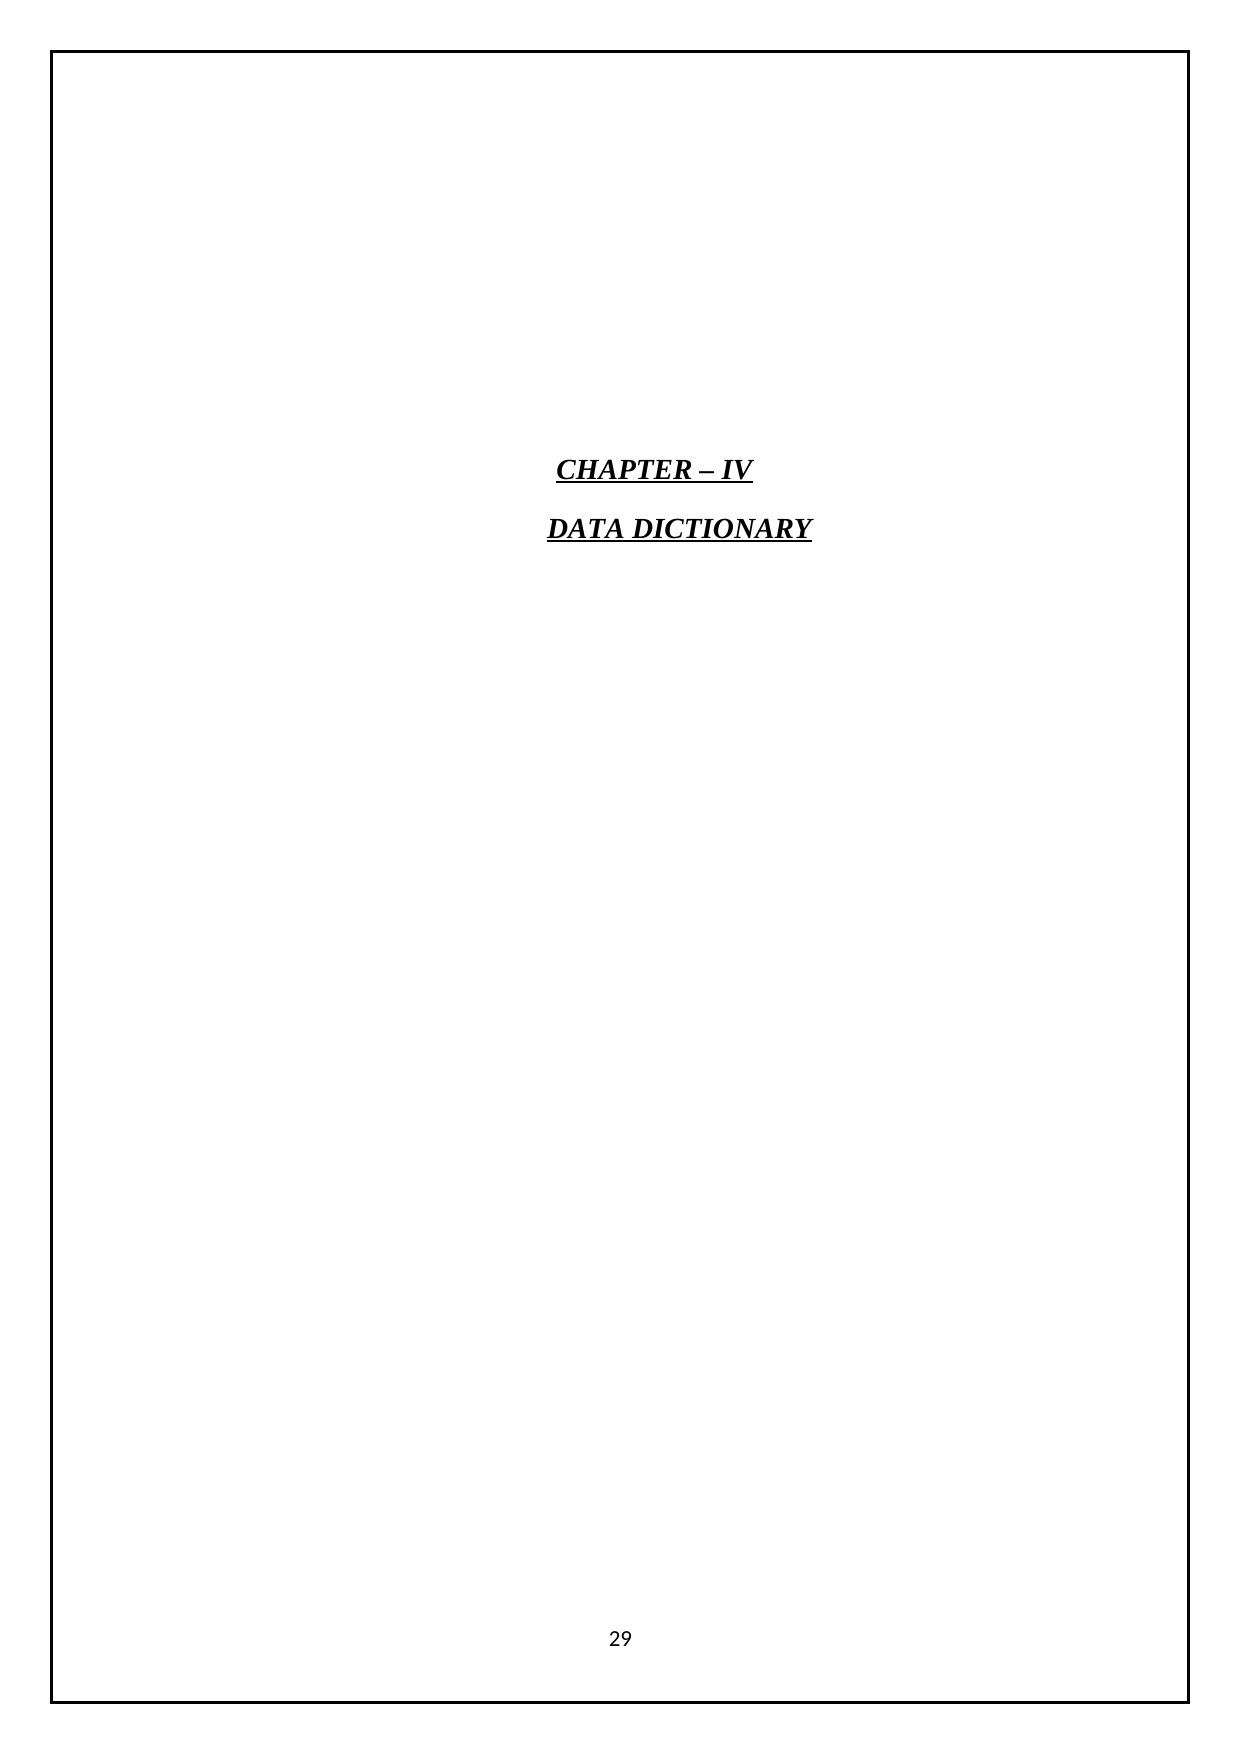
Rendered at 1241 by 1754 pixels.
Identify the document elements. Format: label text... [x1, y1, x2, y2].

text CHAPTER – IV [300, 452, 1165, 486]
text DATA DICTIONARY [300, 511, 1165, 545]
